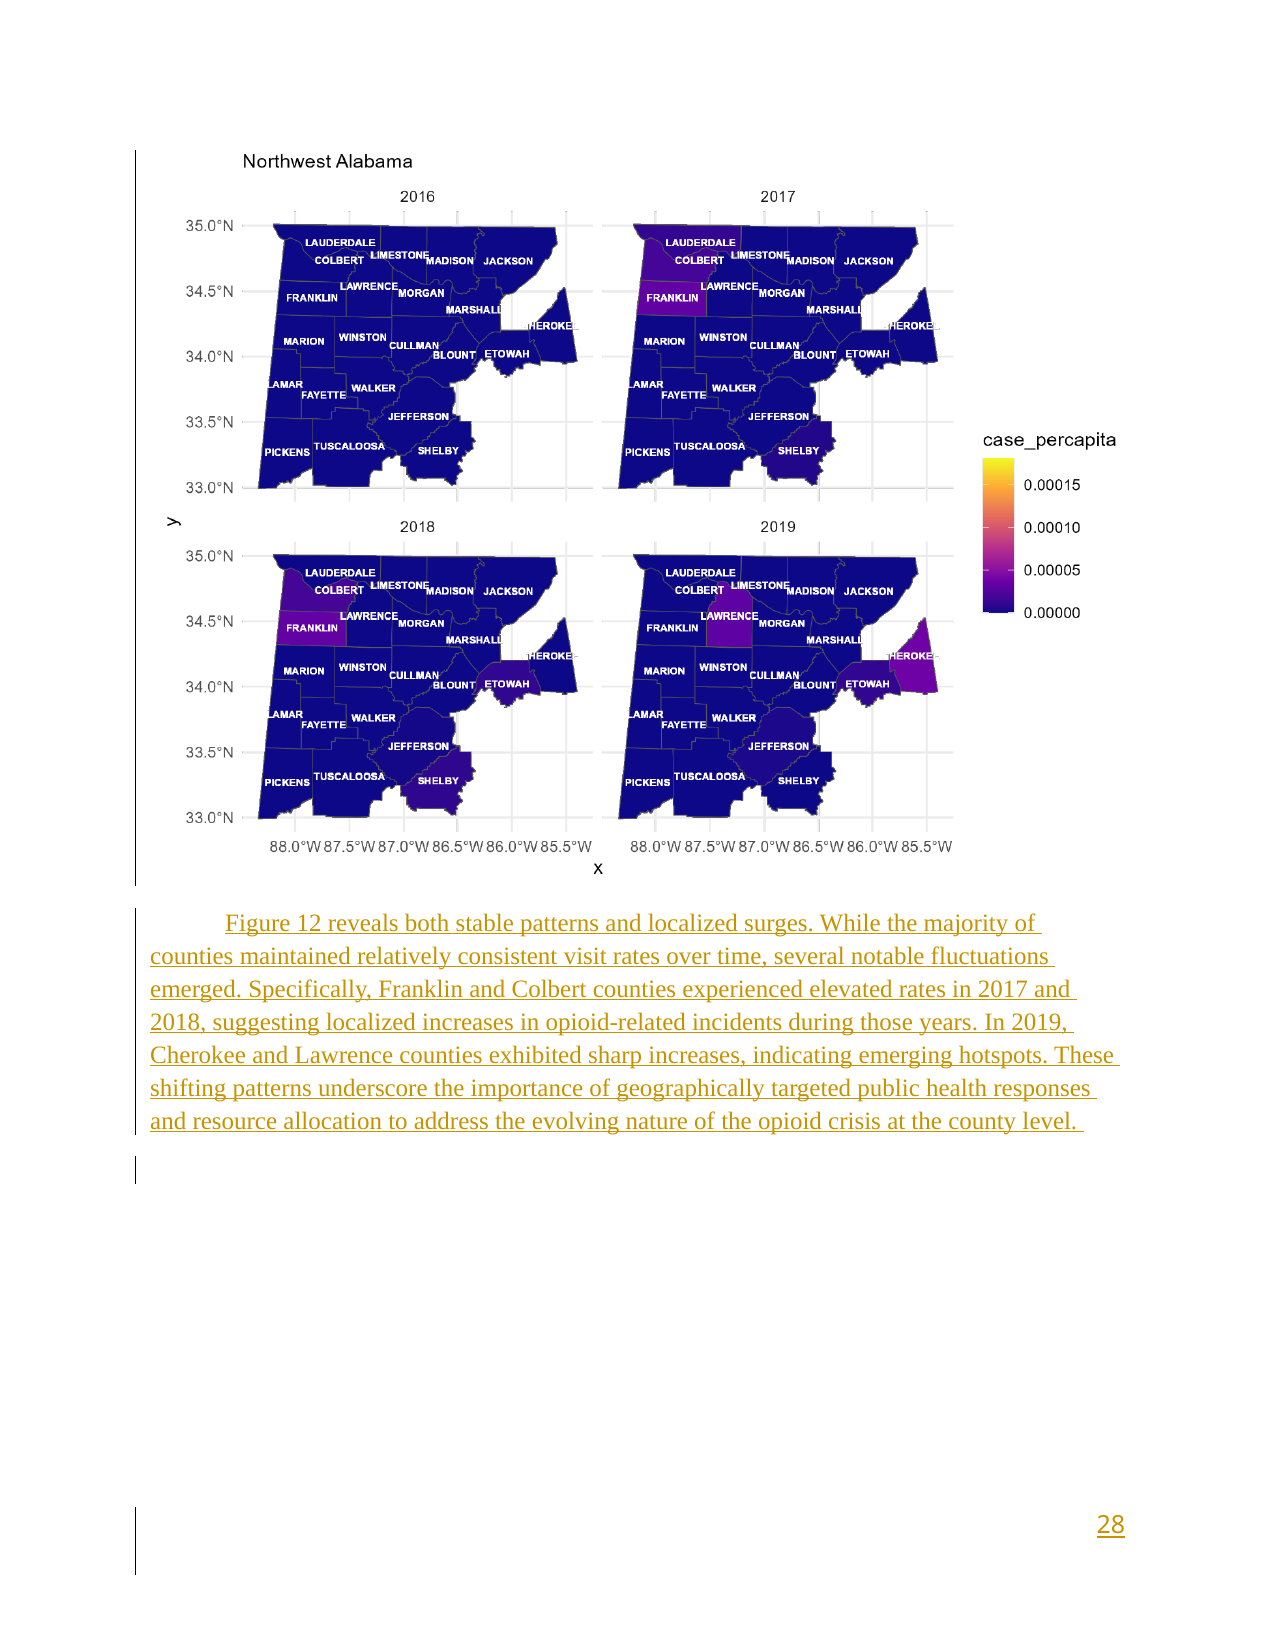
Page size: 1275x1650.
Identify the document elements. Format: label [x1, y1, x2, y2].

picture [150, 150, 1130, 887]
